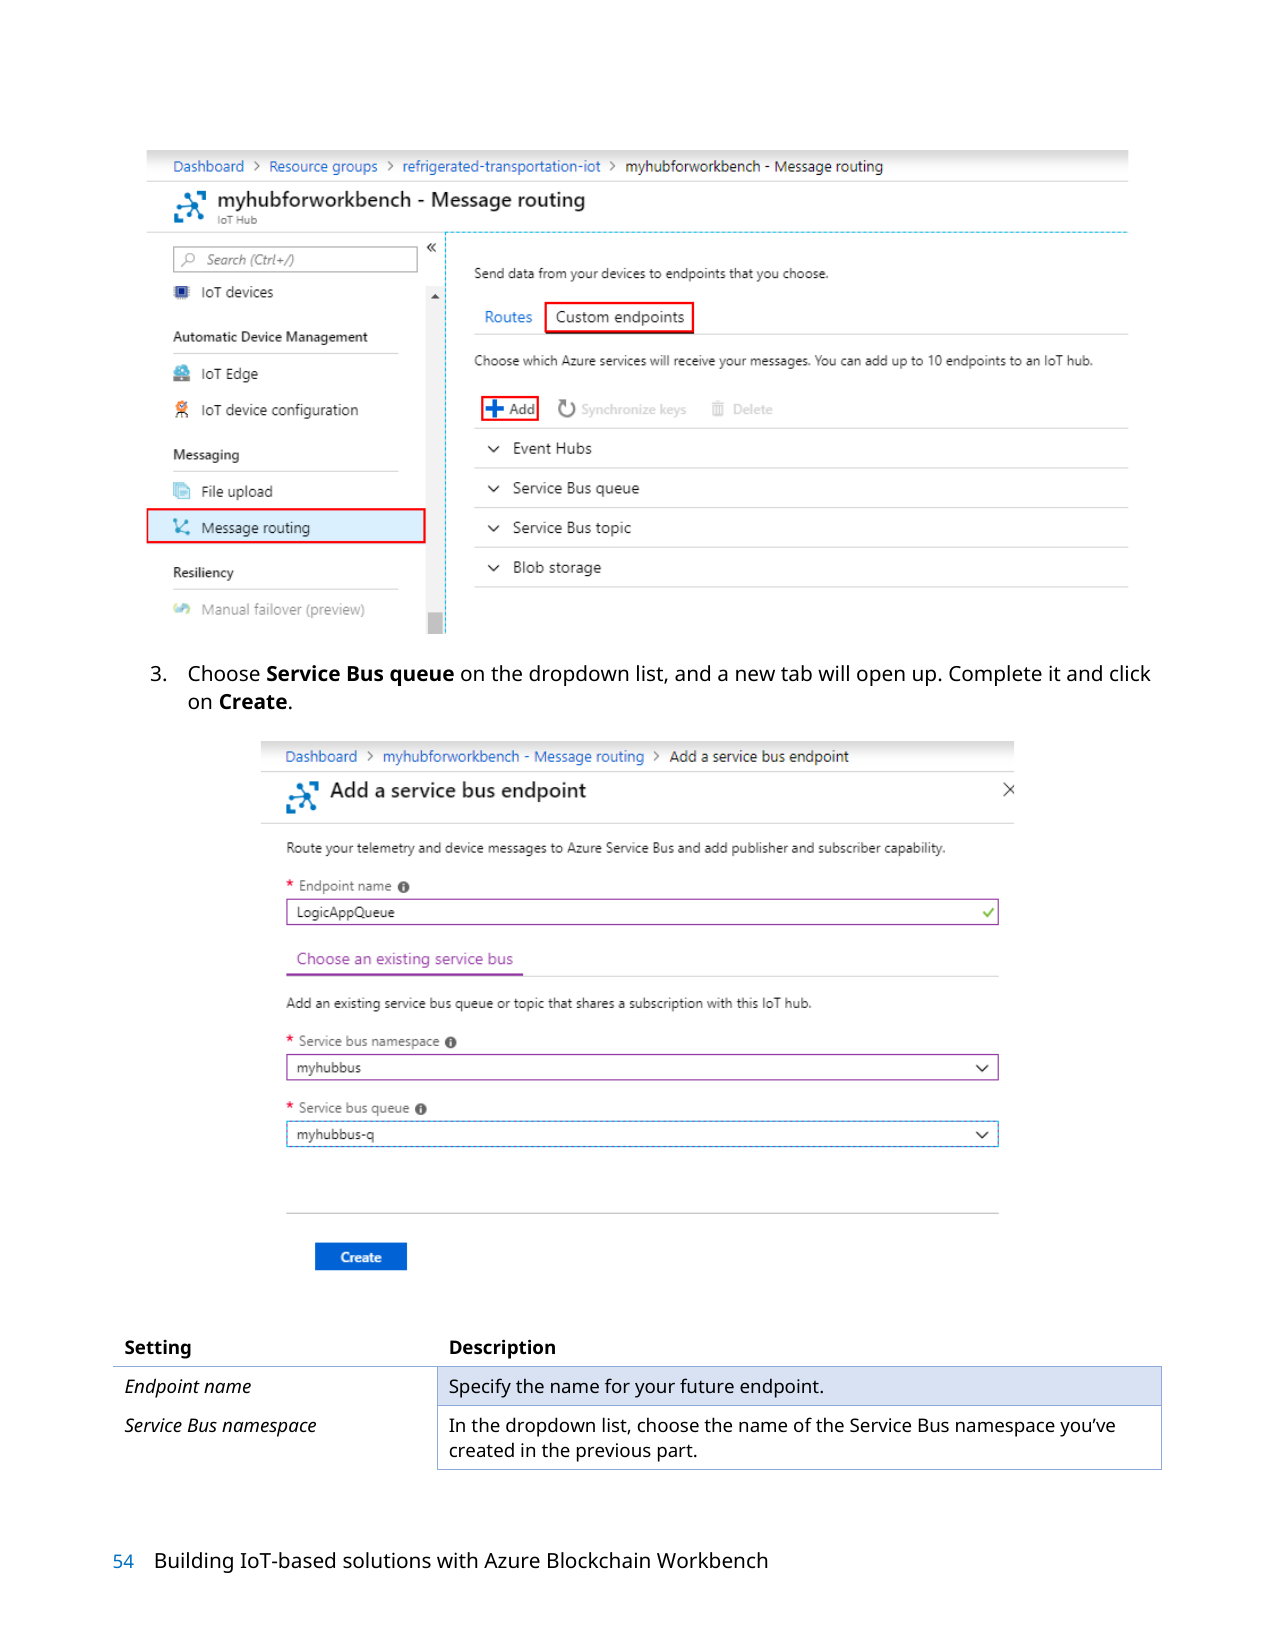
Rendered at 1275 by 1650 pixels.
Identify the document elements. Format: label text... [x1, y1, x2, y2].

table_cell Endpoint name [113, 1367, 437, 1405]
table_header Setting [113, 1328, 437, 1366]
table_cell In the dropdown list, choose the name of the Service Bus namespace you’ve created in the previous part. [438, 1406, 1161, 1469]
table_cell Specify the name for your future endpoint. [438, 1367, 1161, 1405]
picture [260, 741, 1015, 1291]
table_cell Service Bus namespace [113, 1405, 437, 1469]
table_header Description [437, 1328, 1161, 1366]
list Choose Service Bus queue on the dropdown list, and a new tab will open up. Complete it and click on Create. [150, 659, 1162, 716]
picture [146, 150, 1129, 634]
